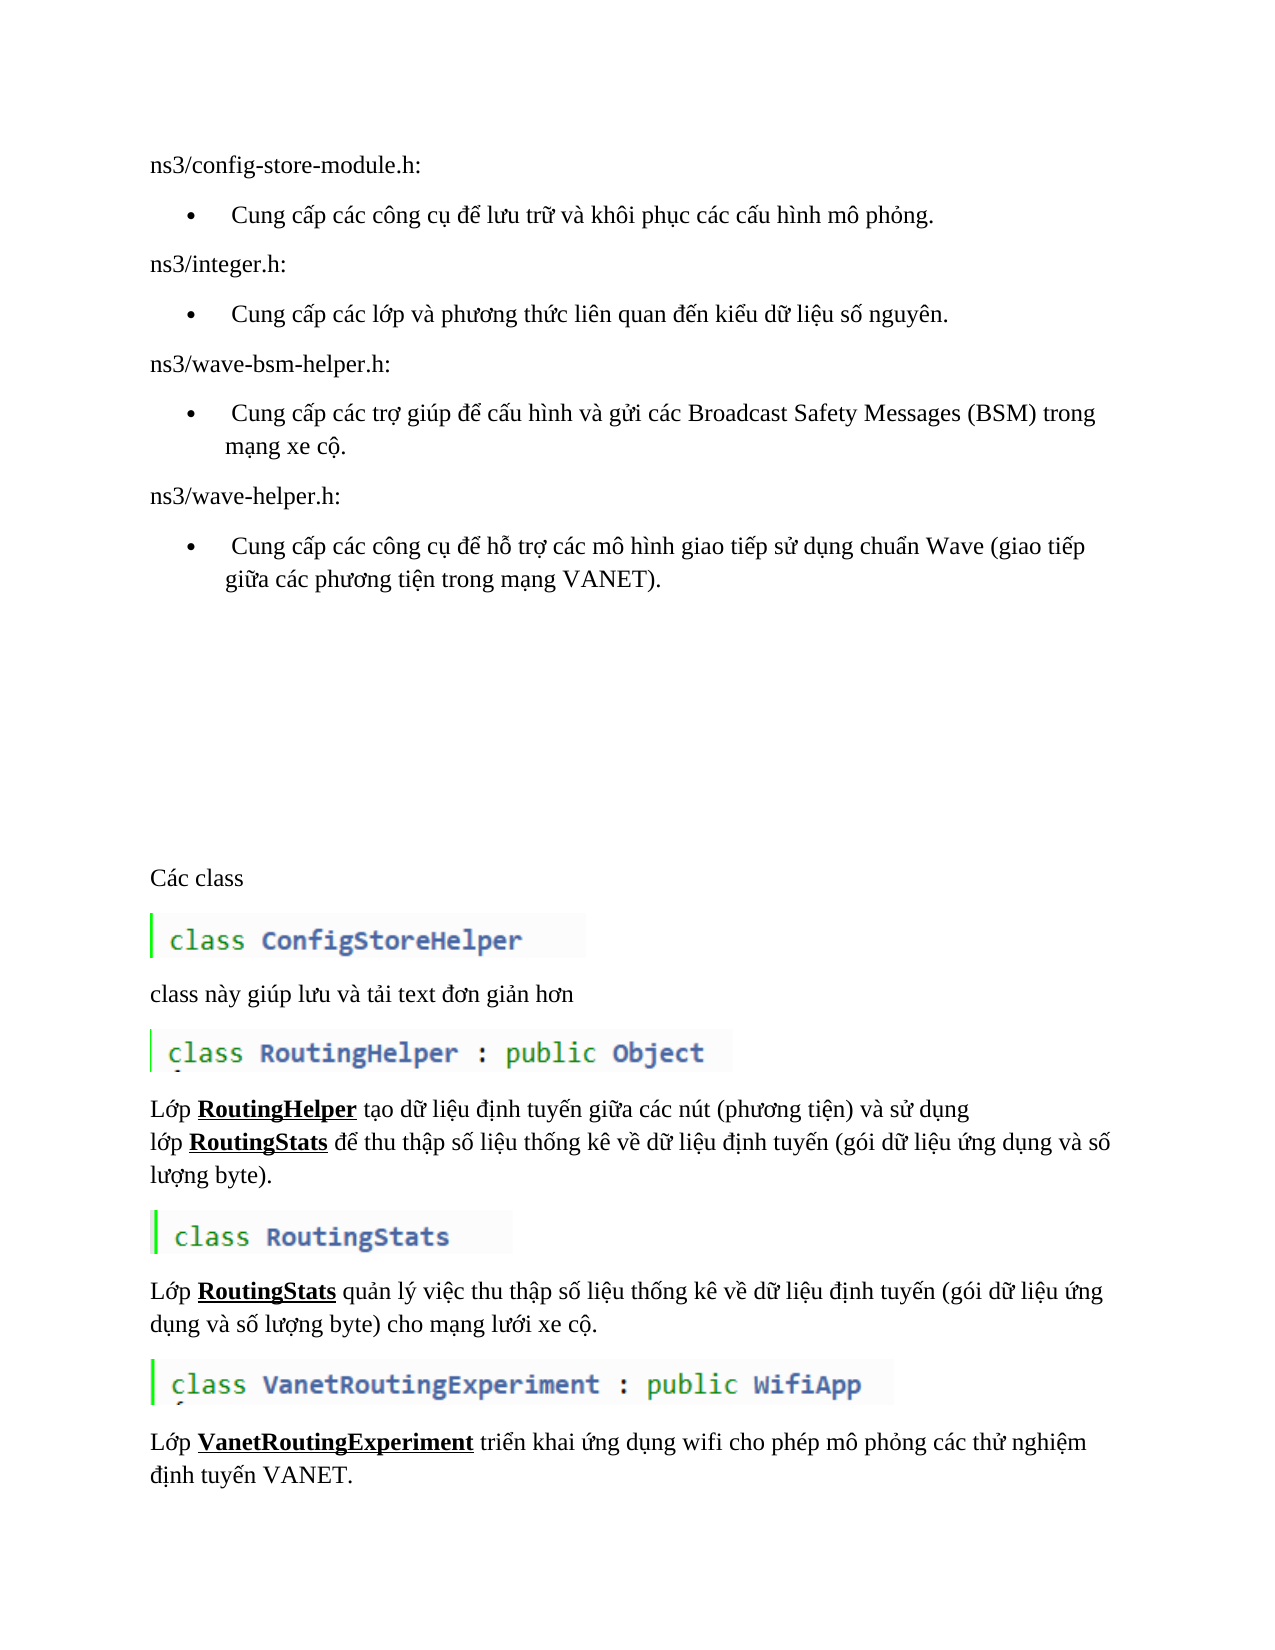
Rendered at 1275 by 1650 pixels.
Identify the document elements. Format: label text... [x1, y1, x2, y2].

text Lớp RoutingStats quản lý việc thu thập số liệu thống kê về dữ liệu định tuyến (gói dữ liệu ứng dụng và số lượng byte) cho mạng lưới xe cộ. [150, 1276, 1125, 1338]
text Lớp RoutingHelper tạo dữ liệu định tuyến giữa các nút (phương tiện) và sử dụng lớp RoutingStats để thu thập số liệu thống kê về dữ liệu định tuyến (gói dữ liệu ứng dụng và số lượng byte). [150, 1094, 1125, 1189]
list Cung cấp các công cụ để hỗ trợ các mô hình giao tiếp sử dụng chuẩn Wave (giao tiếp giữa các phương tiện trong mạng VANET). [187, 531, 1125, 593]
text ns3/wave-bsm-helper.h: [150, 349, 1125, 377]
text ns3/config-store-module.h: [150, 150, 1125, 179]
text class này giúp lưu và tải text đơn giản hơn [150, 979, 1125, 1008]
list Cung cấp các công cụ để lưu trữ và khôi phục các cấu hình mô phỏng. [187, 200, 1125, 228]
picture [150, 1210, 513, 1254]
text Lớp VanetRoutingExperiment triển khai ứng dụng wifi cho phép mô phỏng các thử nghiệm định tuyến VANET. [150, 1427, 1125, 1489]
picture [150, 1029, 733, 1072]
picture [150, 913, 587, 958]
text ns3/wave-helper.h: [150, 481, 1125, 510]
list Cung cấp các trợ giúp để cấu hình và gửi các Broadcast Safety Messages (BSM) trong mạng xe cộ. [187, 398, 1125, 460]
text Các class [150, 863, 1125, 892]
list Cung cấp các lớp và phương thức liên quan đến kiểu dữ liệu số nguyên. [187, 299, 1125, 328]
text ns3/integer.h: [150, 249, 1125, 278]
picture [150, 1359, 894, 1405]
